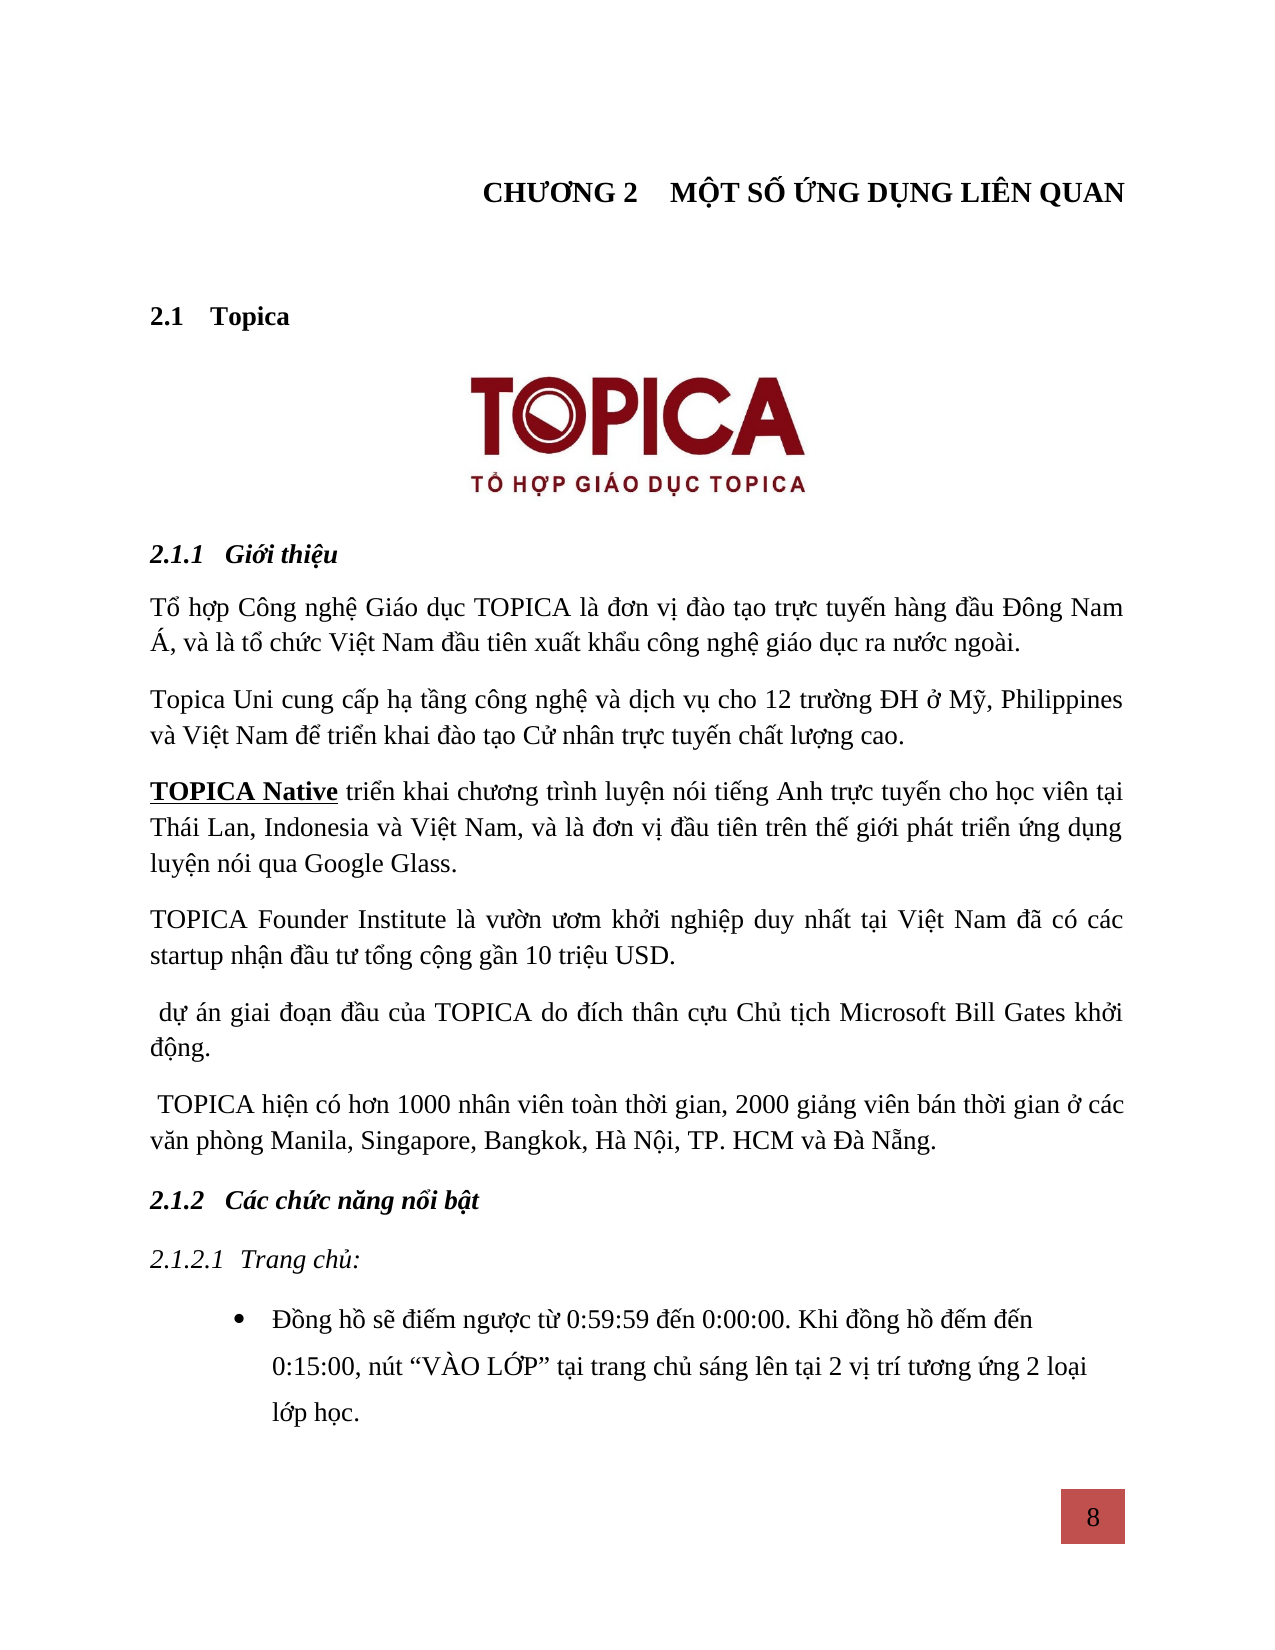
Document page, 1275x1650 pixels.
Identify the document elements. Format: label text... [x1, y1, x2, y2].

picture [434, 359, 841, 509]
subtitle MỘT SỐ ỨNG DỤNG LIÊN QUAN [150, 175, 1125, 208]
text TOPICA Native triển khai chương trình luyện nói tiếng Anh trực tuyến cho học viên tại Thái Lan, Indonesia và Việt Nam, và là đơn vị đầu tiên trên thế giới phát triển ứng dụng luyện nói qua Google Glass. [150, 842, 1125, 878]
subtitle Các chức năng nổi bật [150, 1184, 1125, 1216]
text TOPICA hiện có hơn 1000 nhân viên toàn thời gian, 2000 giảng viên bán thời gian ở các văn phòng Manila, Singapore, Bangkok, Hà Nội, TP. HCM và Đà Nẵng. [150, 1119, 1125, 1155]
list Đồng hồ sẽ điếm ngược từ 0:59:59 đến 0:00:00. Khi đồng hồ đếm đến 0:15:00, nút “VÀO LỚP” tại trang chủ sáng lên tại 2 vị trí tương ứng 2 loại lớp học. [234, 1303, 1125, 1427]
subtitle Trang chủ: [150, 1244, 1125, 1275]
text Tổ hợp Công nghệ Giáo dục TOPICA là đơn vị đào tạo trực tuyến hàng đầu Đông Nam Á, và là tổ chức Việt Nam đầu tiên xuất khẩu công nghệ giáo dục ra nước ngoài. [150, 622, 1125, 658]
subtitle Topica [150, 300, 1125, 331]
subtitle Giới thiệu [150, 538, 1125, 569]
text TOPICA Founder Institute là vườn ươm khởi nghiệp duy nhất tại Việt Nam đã có các startup nhận đầu tư tổng cộng gần 10 triệu USD. [150, 934, 1125, 970]
text Topica Uni cung cấp hạ tầng công nghệ và dịch vụ cho 12 trường ĐH ở Mỹ, Philippines và Việt Nam để triển khai đào tạo Cử nhân trực tuyến chất lượng cao. [150, 714, 1125, 750]
text dự án giai đoạn đầu của TOPICA do đích thân cựu Chủ tịch Microsoft Bill Gates khởi động. [150, 1027, 1125, 1063]
